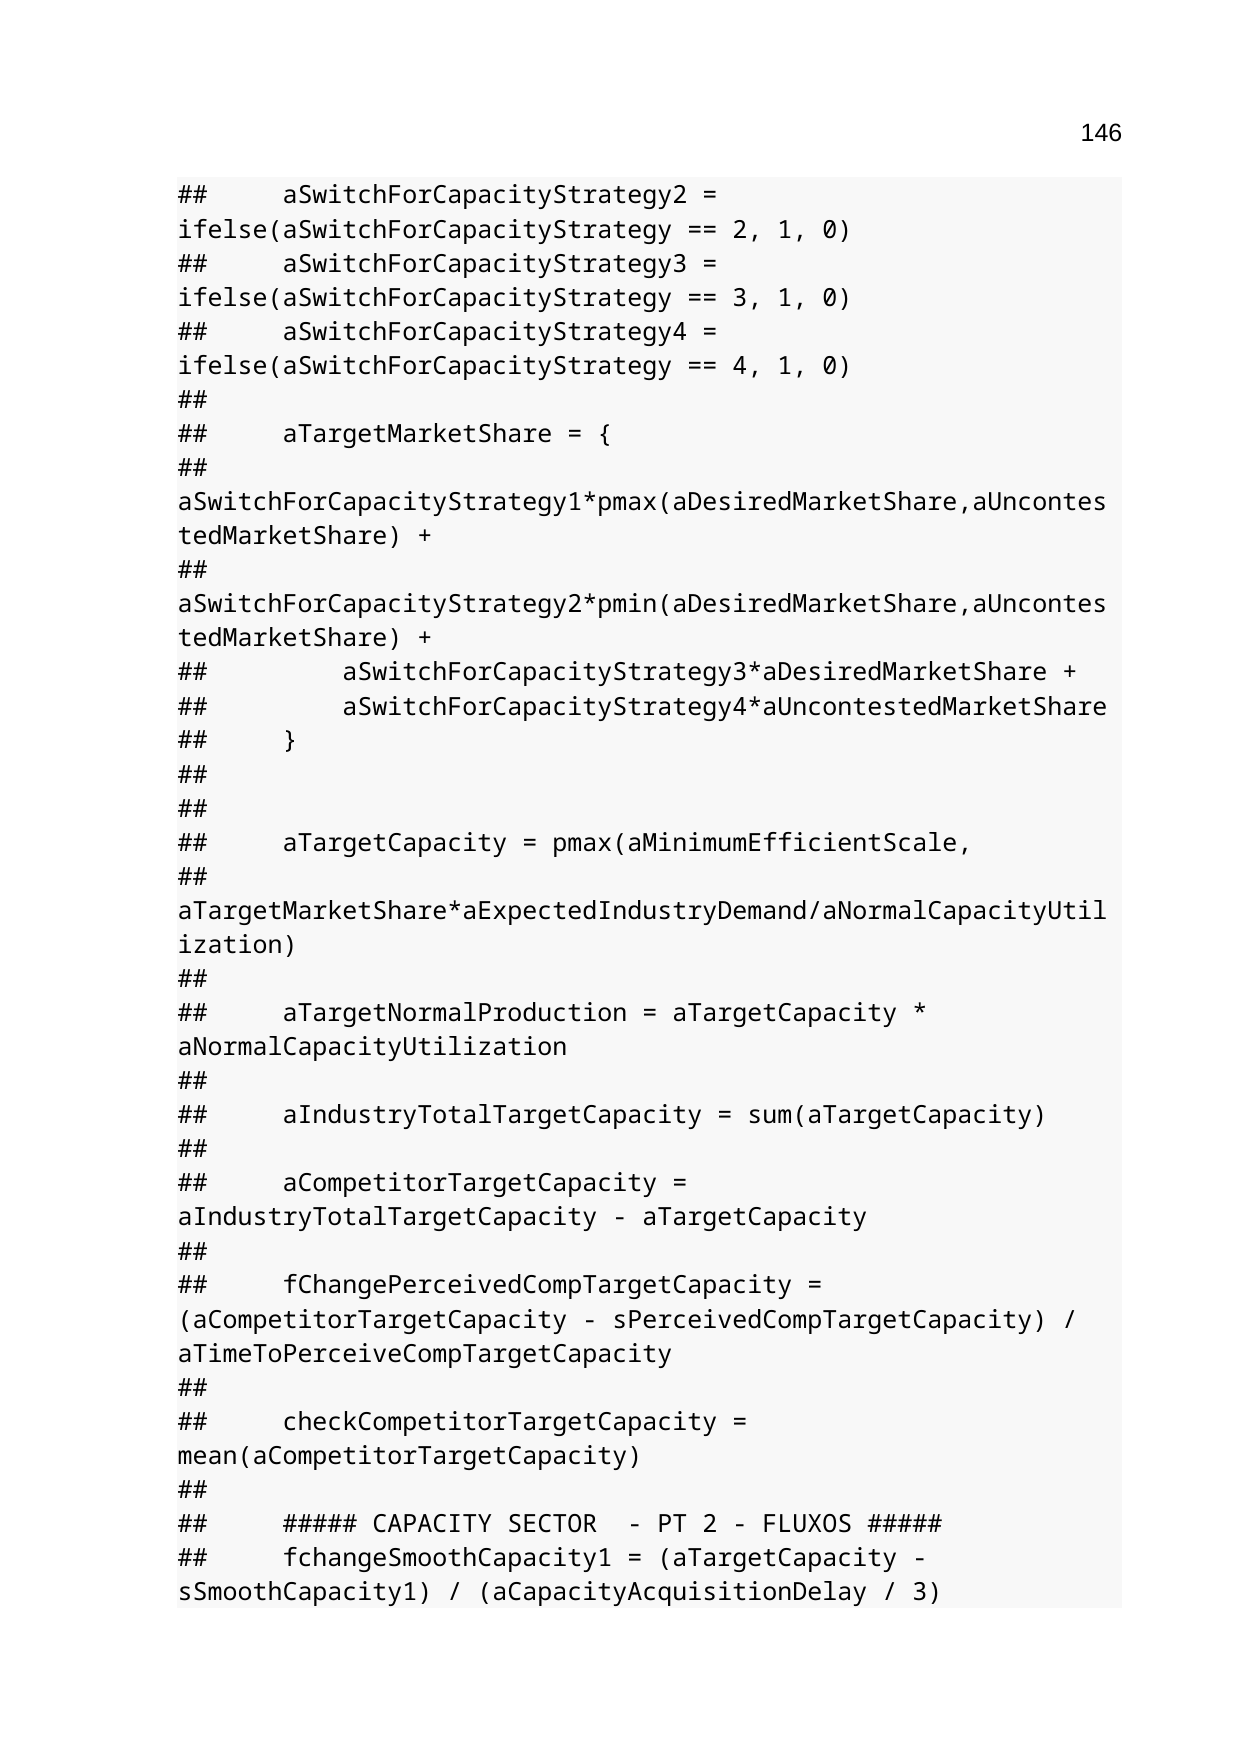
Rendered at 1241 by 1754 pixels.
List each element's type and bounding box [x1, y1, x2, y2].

text [177, 177, 1122, 1608]
